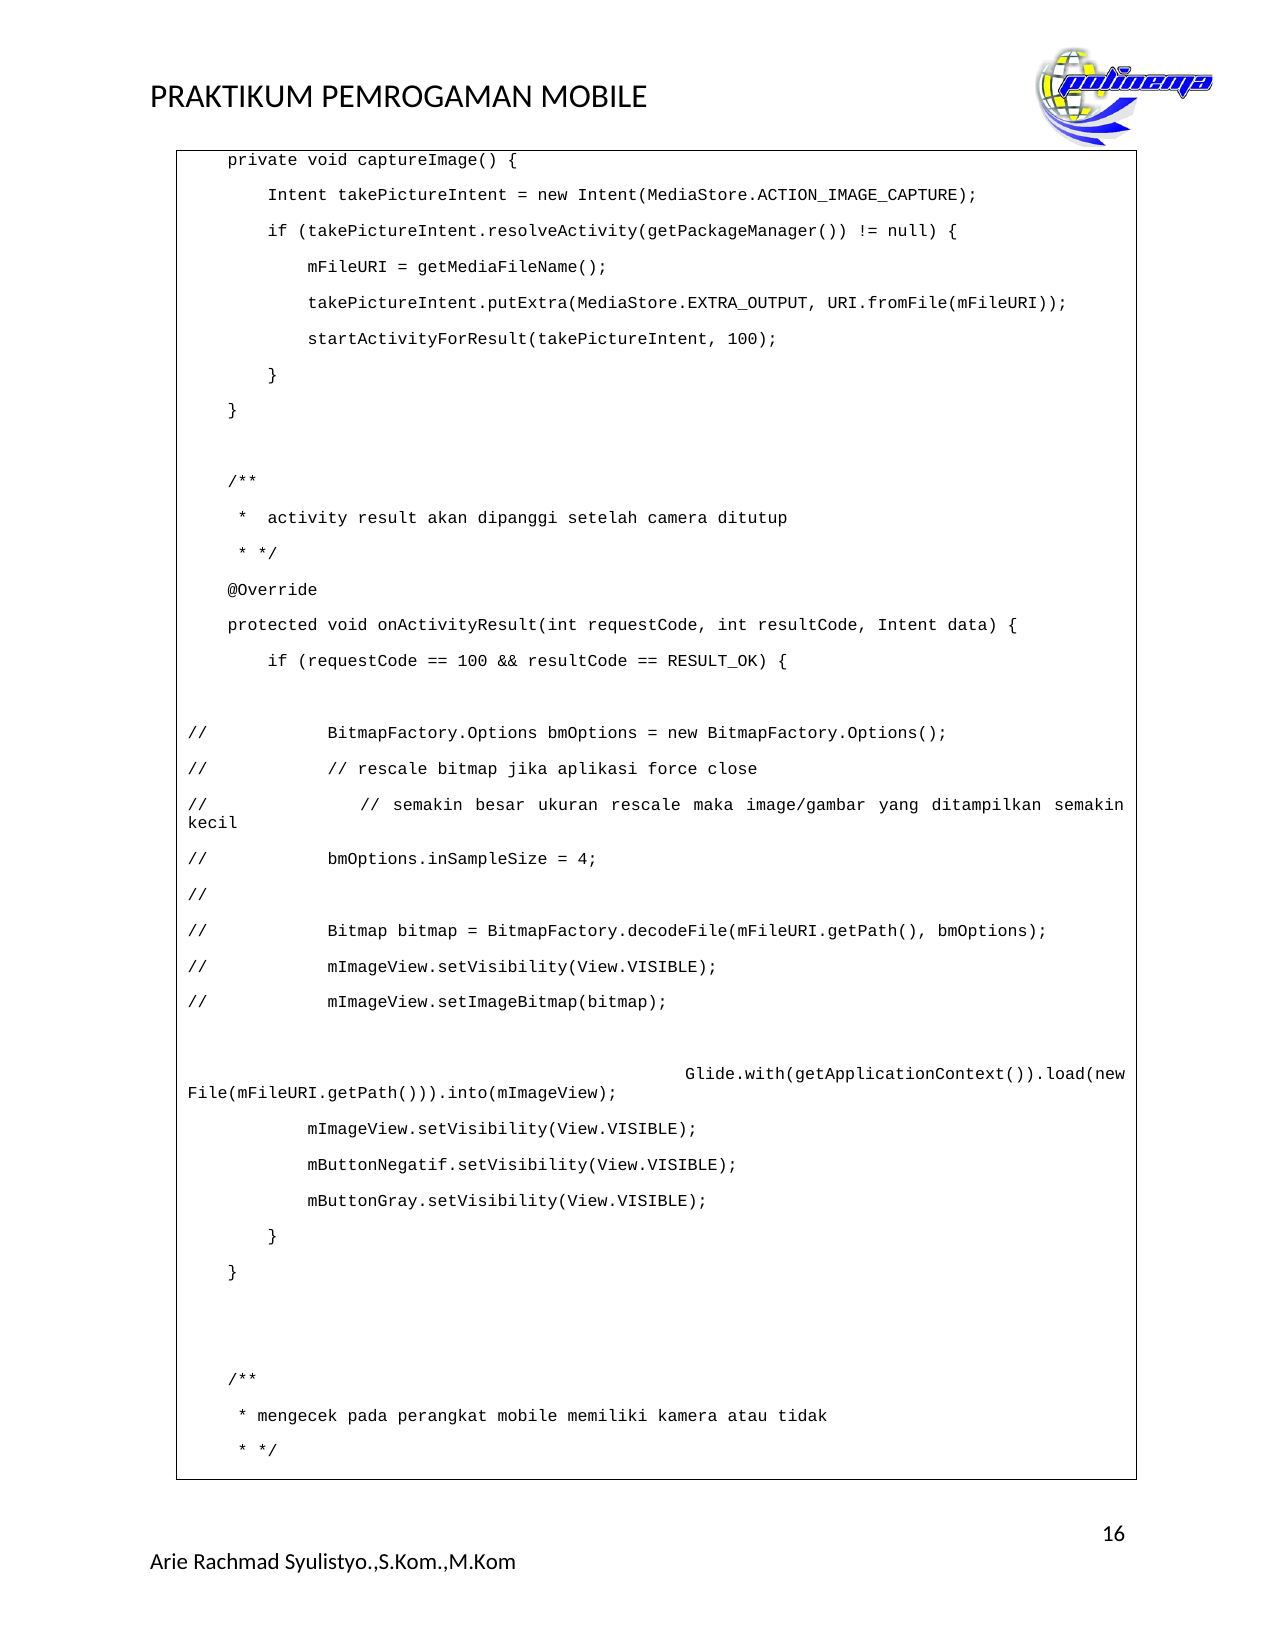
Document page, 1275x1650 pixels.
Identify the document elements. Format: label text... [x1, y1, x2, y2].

picture [1034, 46, 1212, 147]
